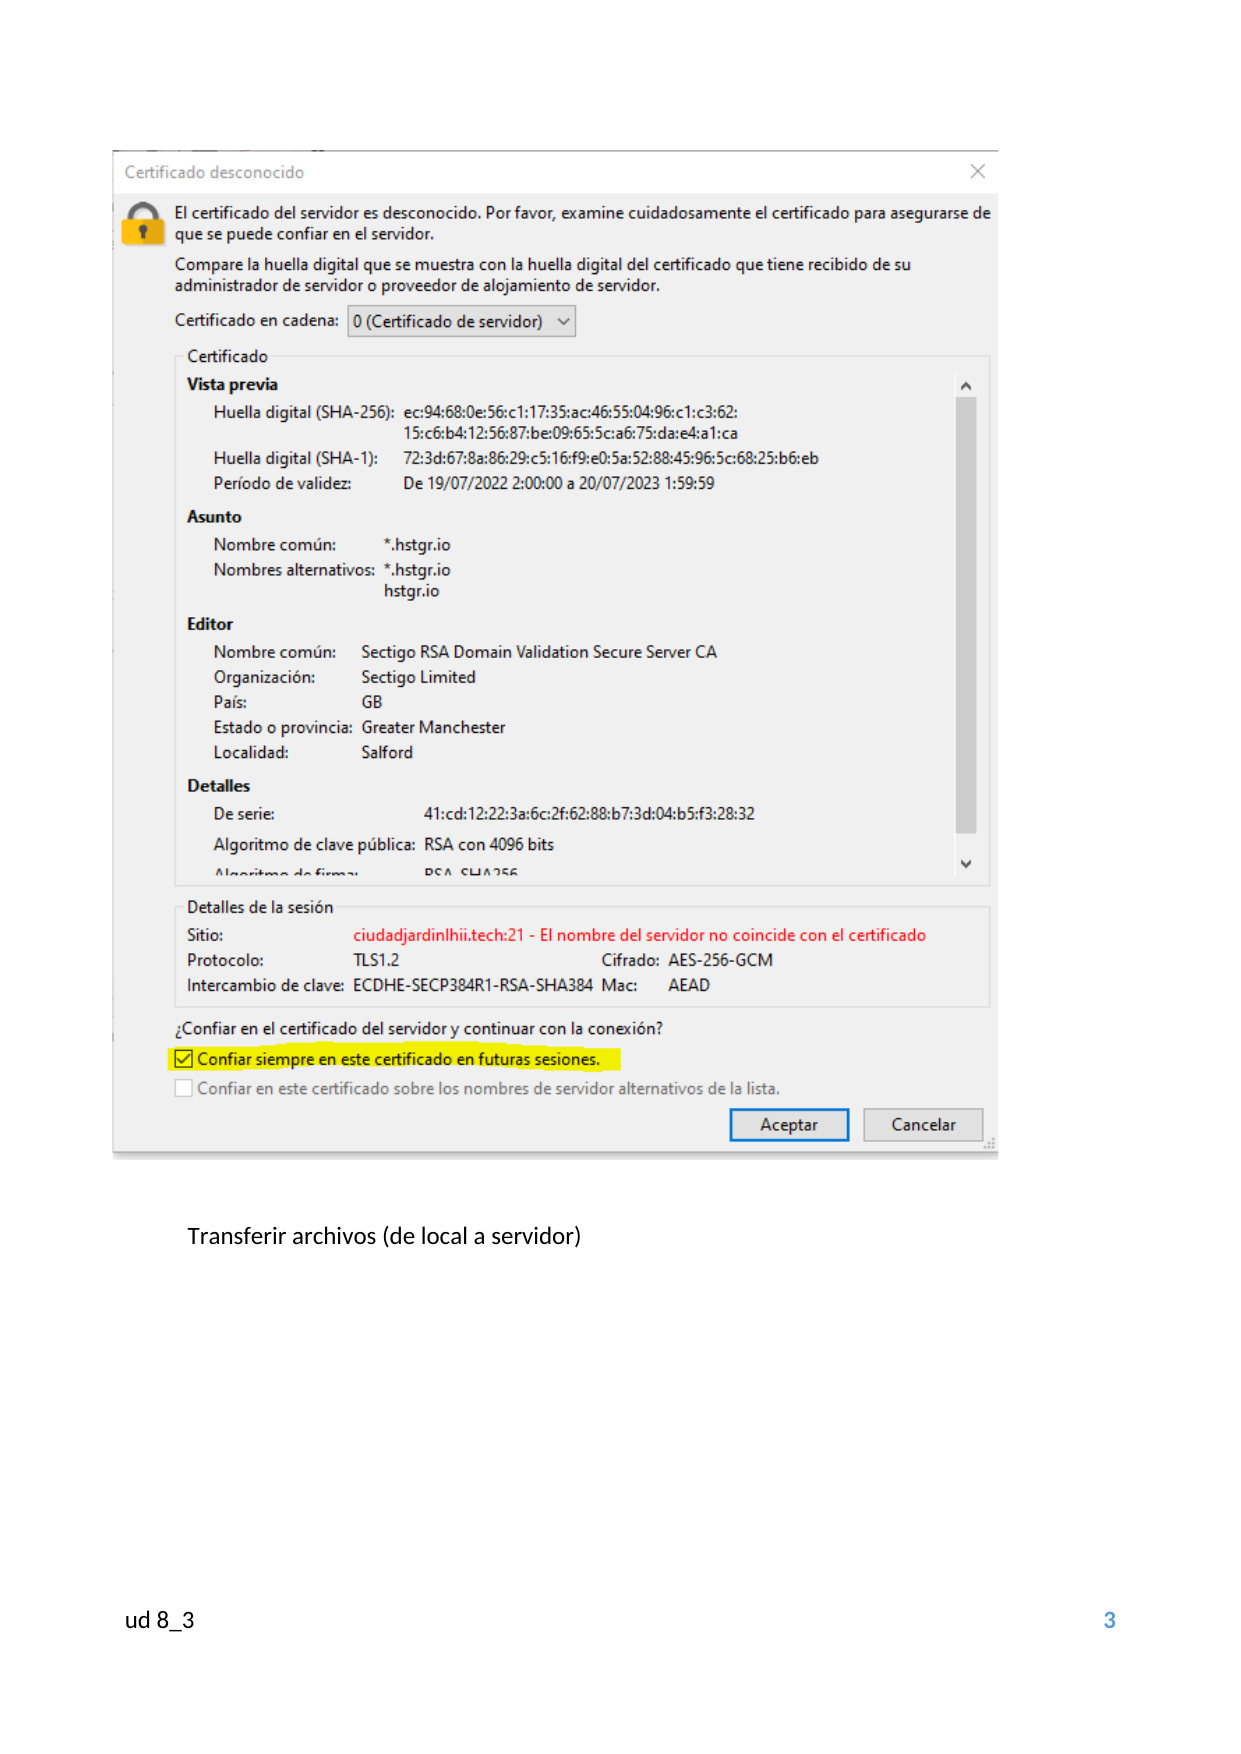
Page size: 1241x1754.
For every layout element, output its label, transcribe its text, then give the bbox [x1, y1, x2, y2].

picture [112, 150, 999, 1160]
list Transferir archivos (de local a servidor) [187, 1220, 1128, 1251]
